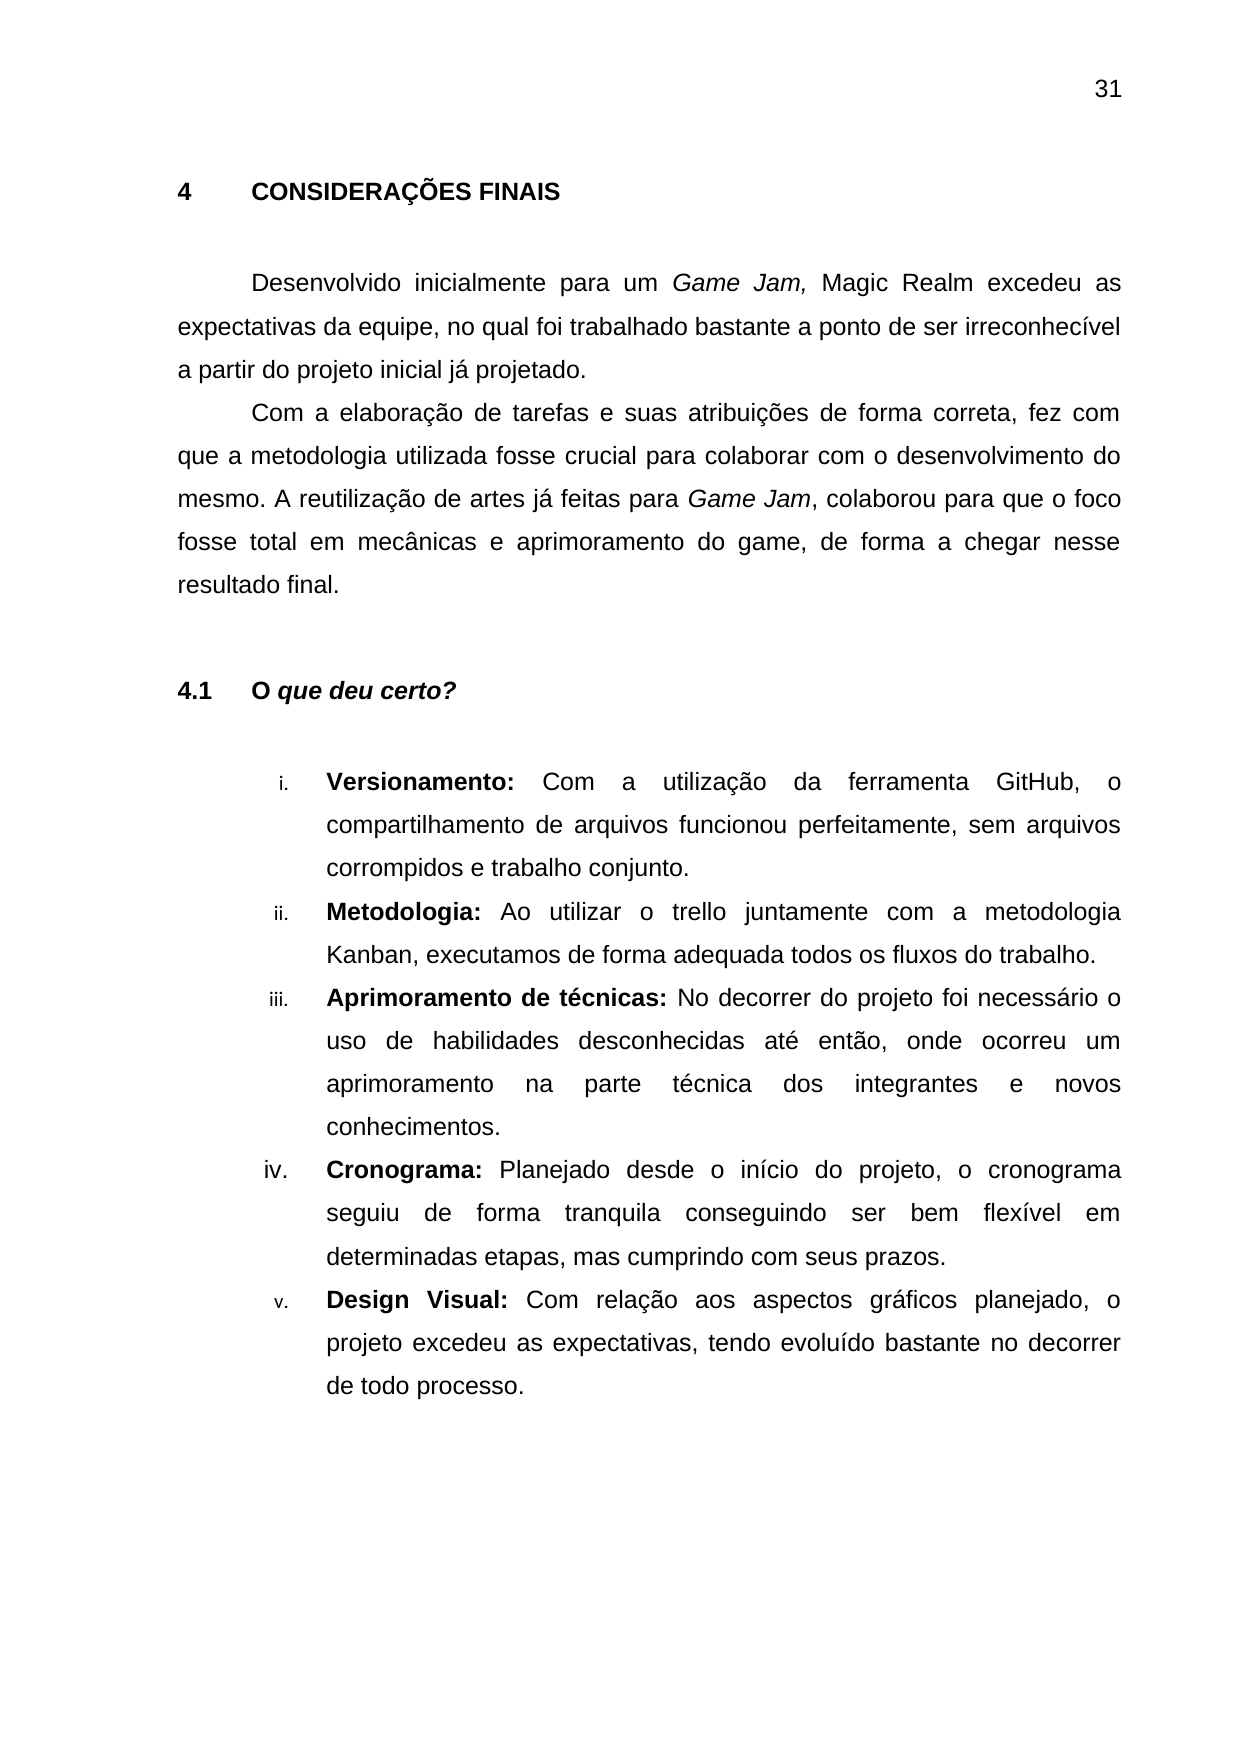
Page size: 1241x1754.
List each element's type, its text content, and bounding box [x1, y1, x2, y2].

text Desenvolvido inicialmente para um Game Jam, Magic Realm excedeu as expectativas da equipe, no qual foi trabalhado bastante a ponto de ser irreconhecível a partir do projeto inicial já projetado. [177, 268, 1122, 383]
text Com a elaboração de tarefas e suas atribuições de forma correta, fez com que a metodologia utilizada fosse crucial para colaborar com o desenvolvimento do mesmo. A reutilização de artes já feitas para Game Jam, colaborou para que o foco fosse total em mecânicas e aprimoramento do game, de forma a chegar nesse resultado final. [177, 398, 1122, 599]
text 4.1 O que deu certo? [177, 676, 1122, 705]
list Design Visual: Com relação aos aspectos gráficos planejado, o projeto excedeu as expectativas, tendo evoluído bastante no decorrer de todo processo. [288, 1285, 1122, 1400]
list Cronograma: Planejado desde o início do projeto, o cronograma seguiu de forma tranquila conseguindo ser bem flexível em determinadas etapas, mas cumprindo com seus prazos. [288, 1155, 1122, 1270]
list Aprimoramento de técnicas: No decorrer do projeto foi necessário o uso de habilidades desconhecidas até então, onde ocorreu um aprimoramento na parte técnica dos integrantes e novos conhecimentos. [288, 983, 1122, 1141]
list Metodologia: Ao utilizar o trello juntamente com a metodologia Kanban, executamos de forma adequada todos os fluxos do trabalho. [288, 897, 1122, 968]
text 4 CONSIDERAÇÕES FINAIS [177, 177, 1122, 206]
list Versionamento: Com a utilização da ferramenta GitHub, o compartilhamento de arquivos funcionou perfeitamente, sem arquivos corrompidos e trabalho conjunto. [288, 767, 1122, 882]
